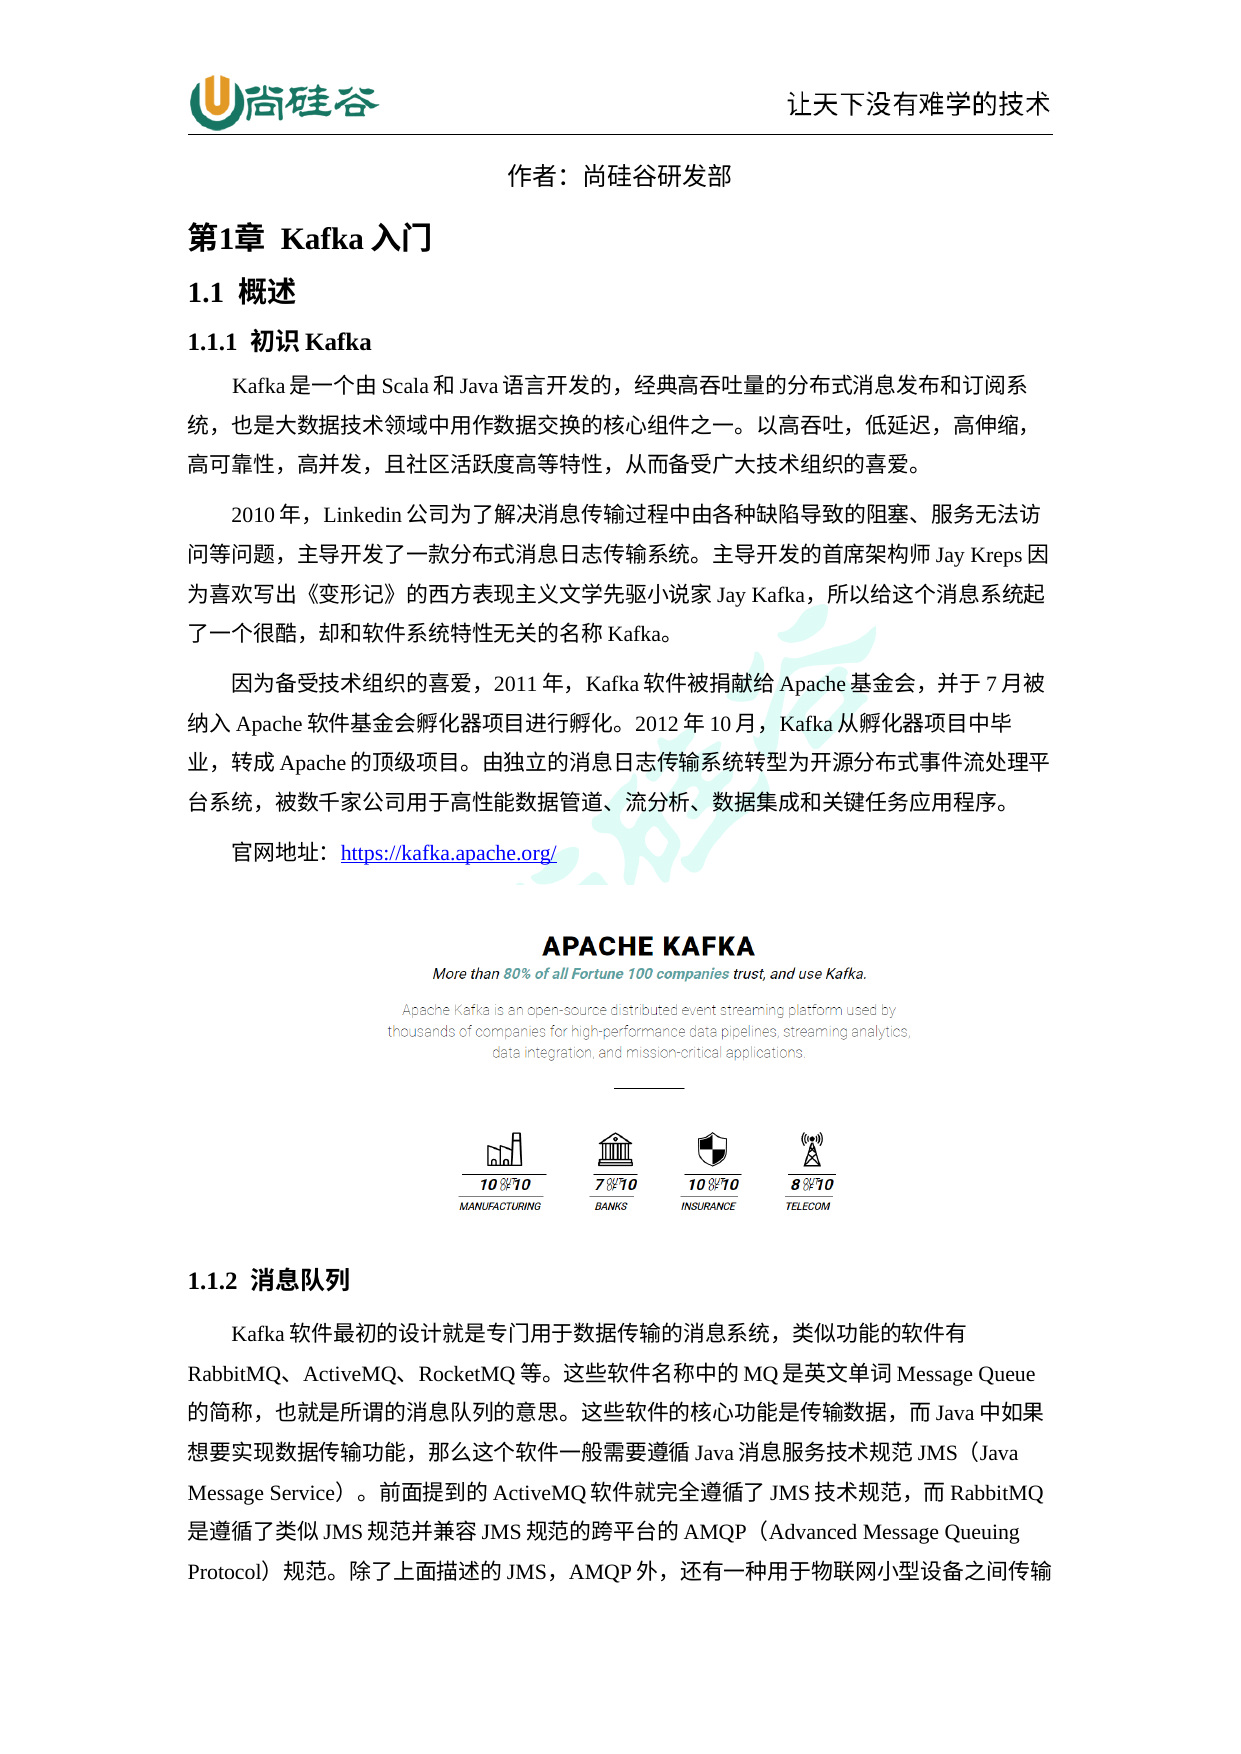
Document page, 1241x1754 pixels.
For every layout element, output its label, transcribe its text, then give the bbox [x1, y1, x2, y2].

picture [231, 885, 1096, 1243]
text 因为备受技术组织的喜爱，2011年，Kafka软件被捐献给Apache基金会，并于7月被纳入Apache软件基金会孵化器项目进行孵化。2012年10月，Kafka从孵化器项目中毕业，转成Apache的顶级项目。由独立的消息日志传输系统转型为开源分布式事件流处理平台系统，被数千家公司用于高性能数据管道、流分析、数据集成和关键任务应用程序。 [187, 666, 1053, 817]
subtitle Kafka入门 [187, 213, 1053, 258]
subtitle 概述 [187, 269, 1053, 311]
text 作者：尚硅谷研发部 [187, 156, 1053, 192]
text 2010年，Linkedin公司为了解决消息传输过程中由各种缺陷导致的阻塞、服务无法访问等问题，主导开发了一款分布式消息日志传输系统。主导开发的首席架构师Jay Kreps因为喜欢写出《变形记》的西方表现主义文学先驱小说家Jay Kafka，所以给这个消息系统起了一个很酷，却和软件系统特性无关的名称Kafka。 [187, 497, 1053, 648]
text 官网地址：https://kafka.apache.org/ [187, 835, 1053, 867]
subtitle 消息队列 [187, 1261, 1053, 1297]
picture [187, 73, 1053, 132]
subtitle 初识Kafka [187, 322, 1053, 358]
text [187, 1316, 1053, 1585]
text Kafka是一个由Scala和Java语言开发的，经典高吞吐量的分布式消息发布和订阅系统，也是大数据技术领域中用作数据交换的核心组件之一。以高吞吐，低延迟，高伸缩，高可靠性，高并发，且社区活跃度高等特性，从而备受广大技术组织的喜爱。 [187, 368, 1053, 479]
